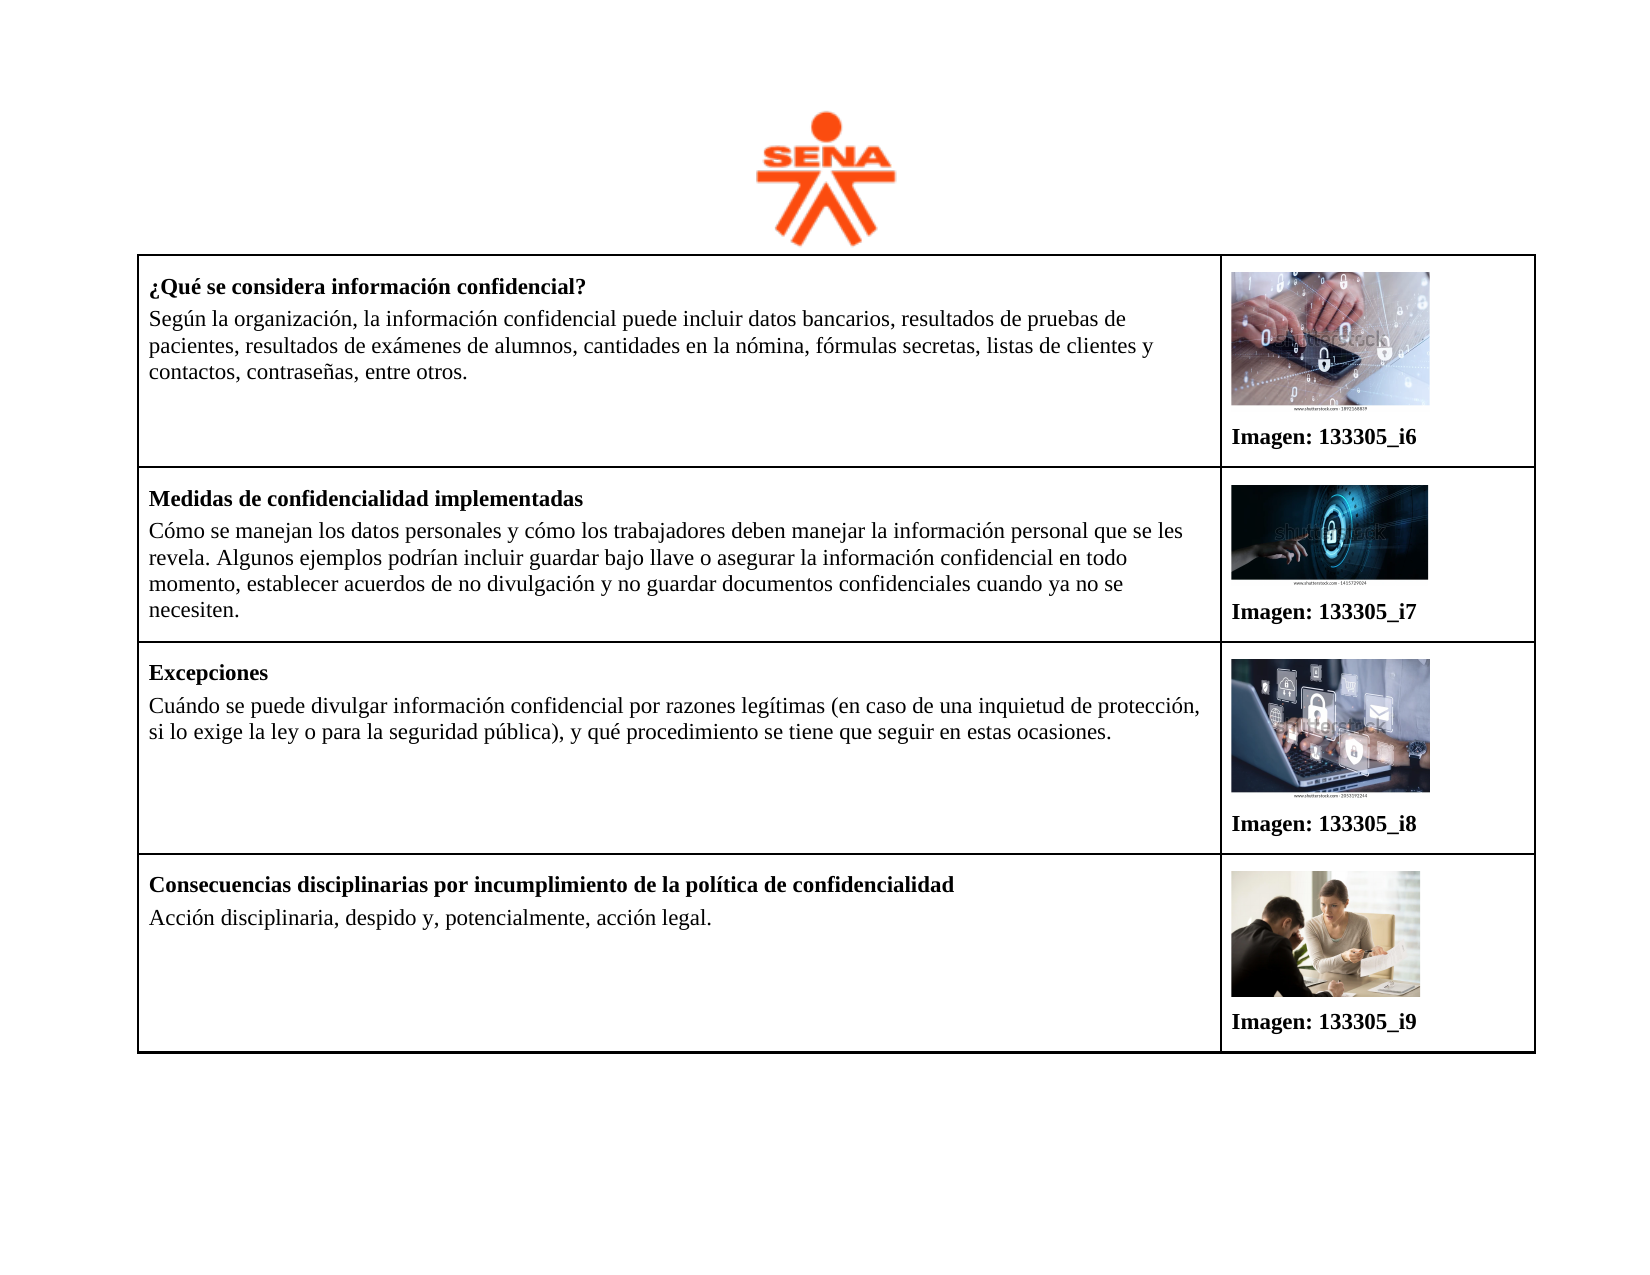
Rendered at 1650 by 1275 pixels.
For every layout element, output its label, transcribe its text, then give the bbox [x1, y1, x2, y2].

table_cell Excepciones Cuándo se puede divulgar información confidencial por razones legítimas (en caso de una inquietud de protección, si lo exige la ley o para la seguridad pública), y qué procedimiento se tiene que seguir en estas ocasiones. [139, 643, 1220, 853]
picture [1231, 485, 1429, 586]
table_cell ¿Qué se considera información confidencial? Según la organización, la información confidencial puede incluir datos bancarios, resultados de pruebas de pacientes, resultados de exámenes de alumnos, cantidades en la nómina, fórmulas secretas, listas de clientes y contactos, contraseñas, entre otros. [139, 256, 1220, 466]
picture [1231, 659, 1430, 799]
table_cell Medidas de confidencialidad implementadas Cómo se manejan los datos personales y cómo los trabajadores deben manejar la información personal que se les revela. Algunos ejemplos podrían incluir guardar bajo llave o asegurar la información confidencial en todo momento, establecer acuerdos de no divulgación y no guardar documentos confidenciales cuando ya no se necesiten. [139, 468, 1220, 641]
table_cell Imagen: 133305_i6 [1222, 256, 1534, 466]
picture [744, 102, 906, 254]
table_cell Imagen: 133305_i7 [1222, 468, 1534, 641]
table_cell Consecuencias disciplinarias por incumplimiento de la política de confidencialidad Acción disciplinaria, despido y, potencialmente, acción legal. [139, 855, 1220, 1051]
picture [1231, 272, 1430, 412]
picture [1231, 871, 1421, 997]
table_cell Imagen: 133305_i9 [1222, 855, 1534, 1051]
table_cell Imagen: 133305_i8 [1222, 643, 1534, 853]
